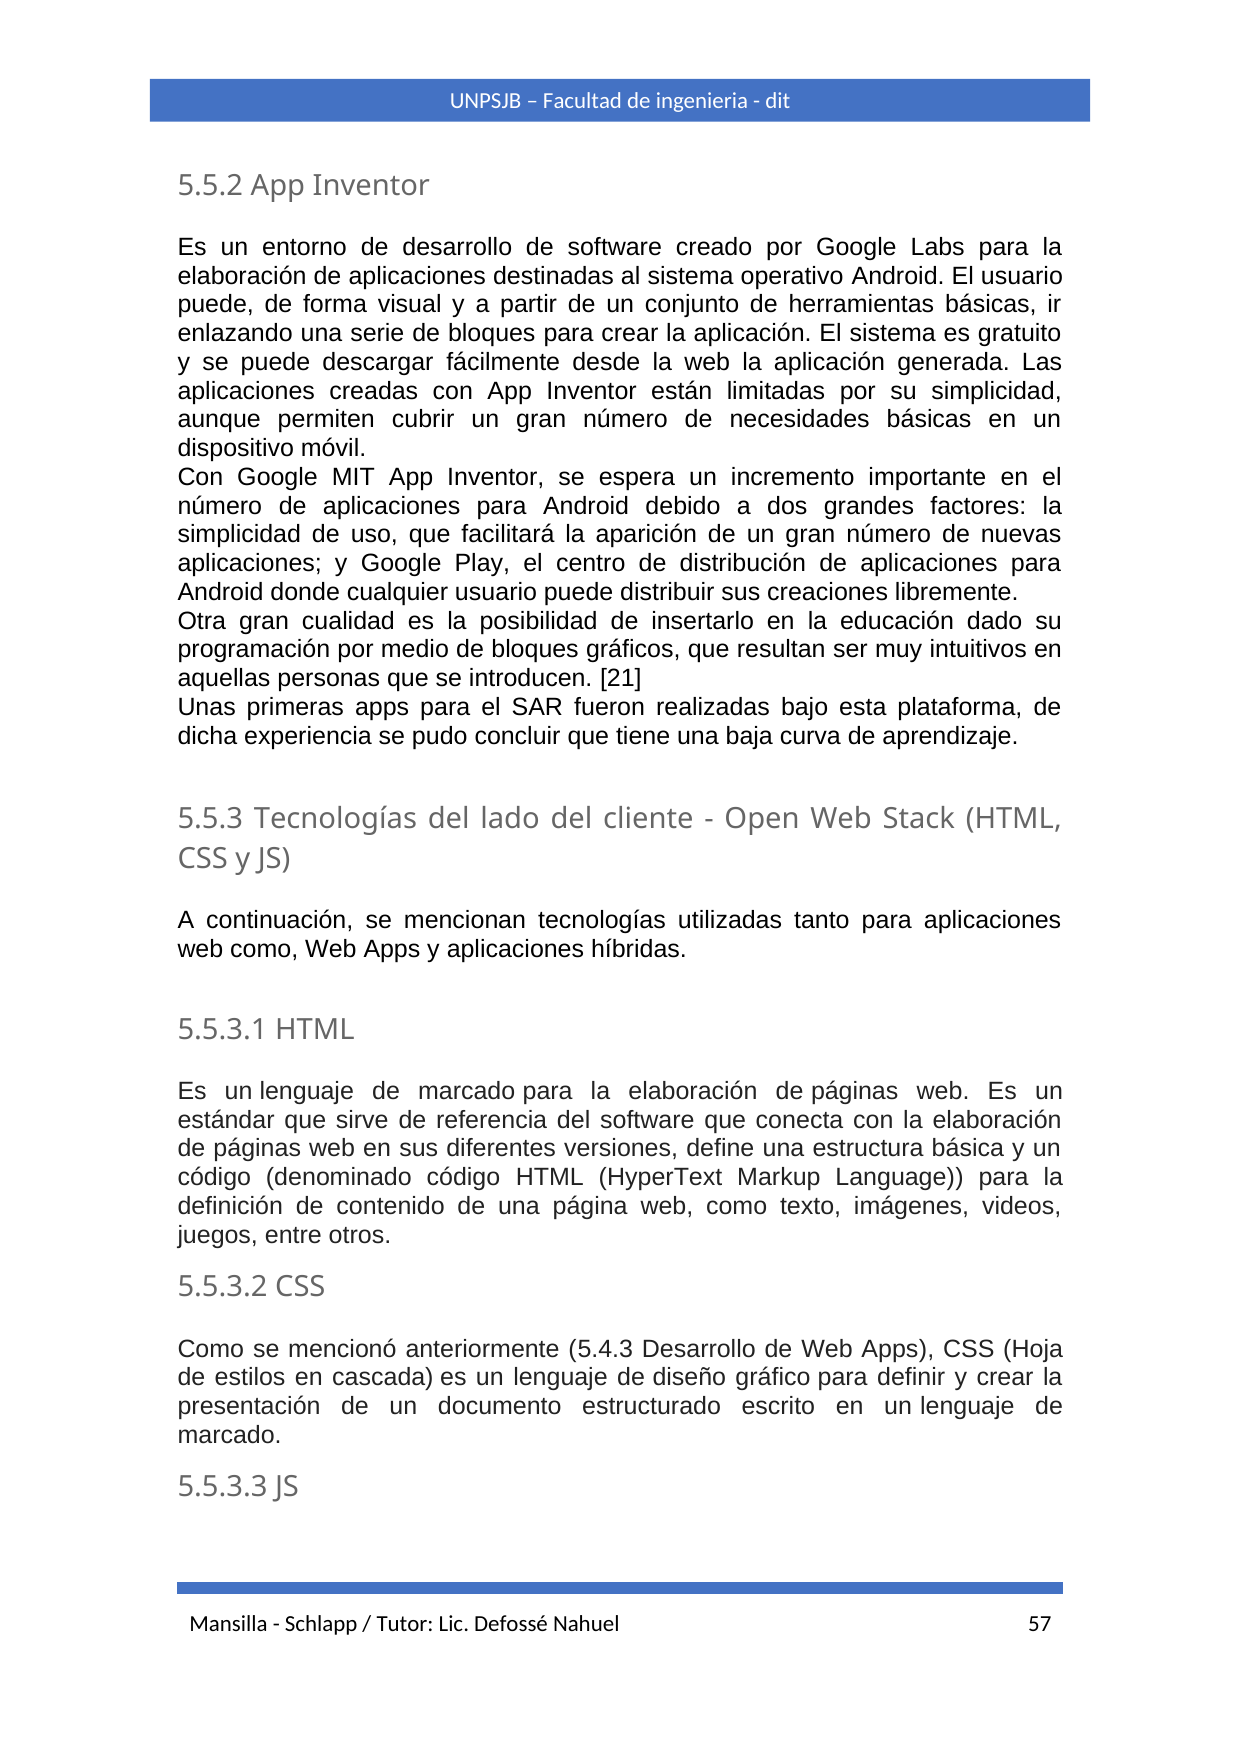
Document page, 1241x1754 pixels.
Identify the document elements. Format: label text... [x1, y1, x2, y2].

subtitle 5.5.3.3 JS [177, 1465, 1063, 1505]
subtitle 5.5.3.2 CSS [177, 1265, 1063, 1305]
text A continuación, se mencionan tecnologías utilizadas tanto para aplicaciones web como, Web Apps y aplicaciones híbridas. [177, 905, 1063, 963]
subtitle 5.5.3.1 HTML [177, 1008, 1063, 1048]
subtitle 5.5.3 Tecnologías del lado del cliente - Open Web Stack (HTML, CSS y JS) [177, 797, 1063, 877]
text Con Google MIT App Inventor, se espera un incremento importante en el número de aplicaciones para Android debido a dos grandes factores: la simplicidad de uso, que facilitará la aparición de un gran número de nuevas aplicaciones; y Google Play, el centro de distribución de aplicaciones para Android donde cualquier usuario puede distribuir sus creaciones libremente. [177, 462, 1063, 606]
text Como se mencionó anteriormente (5.4.3 Desarrollo de Web Apps), CSS (Hoja de estilos en cascada) es un lenguaje de diseño gráfico para definir y crear la presentación de un documento estructurado escrito en un lenguaje de marcado. [177, 1333, 1063, 1448]
text Otra gran cualidad es la posibilidad de insertarlo en la educación dado su programación por medio de bloques gráficos, que resultan ser muy intuitivos en aquellas personas que se introducen. [177, 606, 1063, 692]
subtitle 5.5.2 App Inventor [177, 164, 1063, 204]
text Es un lenguaje de marcado para la elaboración de páginas web. Es un estándar que sirve de referencia del software que conecta con la elaboración de páginas web en sus diferentes versiones, define una estructura básica y un código (denominado código HTML) para la definición de contenido de una página web, como texto, imágenes, videos, juegos, entre otros. [177, 1076, 1063, 1248]
text Unas primeras apps para el SAR fueron realizadas bajo esta plataforma, de dicha experiencia se pudo concluir que tiene una baja curva de aprendizaje. [177, 692, 1063, 749]
text Es un entorno de desarrollo de software creado por Google Labs para la elaboración de aplicaciones destinadas al sistema operativo Android. El usuario puede, de forma visual y a partir de un conjunto de herramientas básicas, ir enlazando una serie de bloques para crear la aplicación. El sistema es gratuito y se puede descargar fácilmente desde la web la aplicación generada. Las aplicaciones creadas con App Inventor están limitadas por su simplicidad, aunque permiten cubrir un gran número de necesidades básicas en un dispositivo móvil. [177, 232, 1063, 462]
